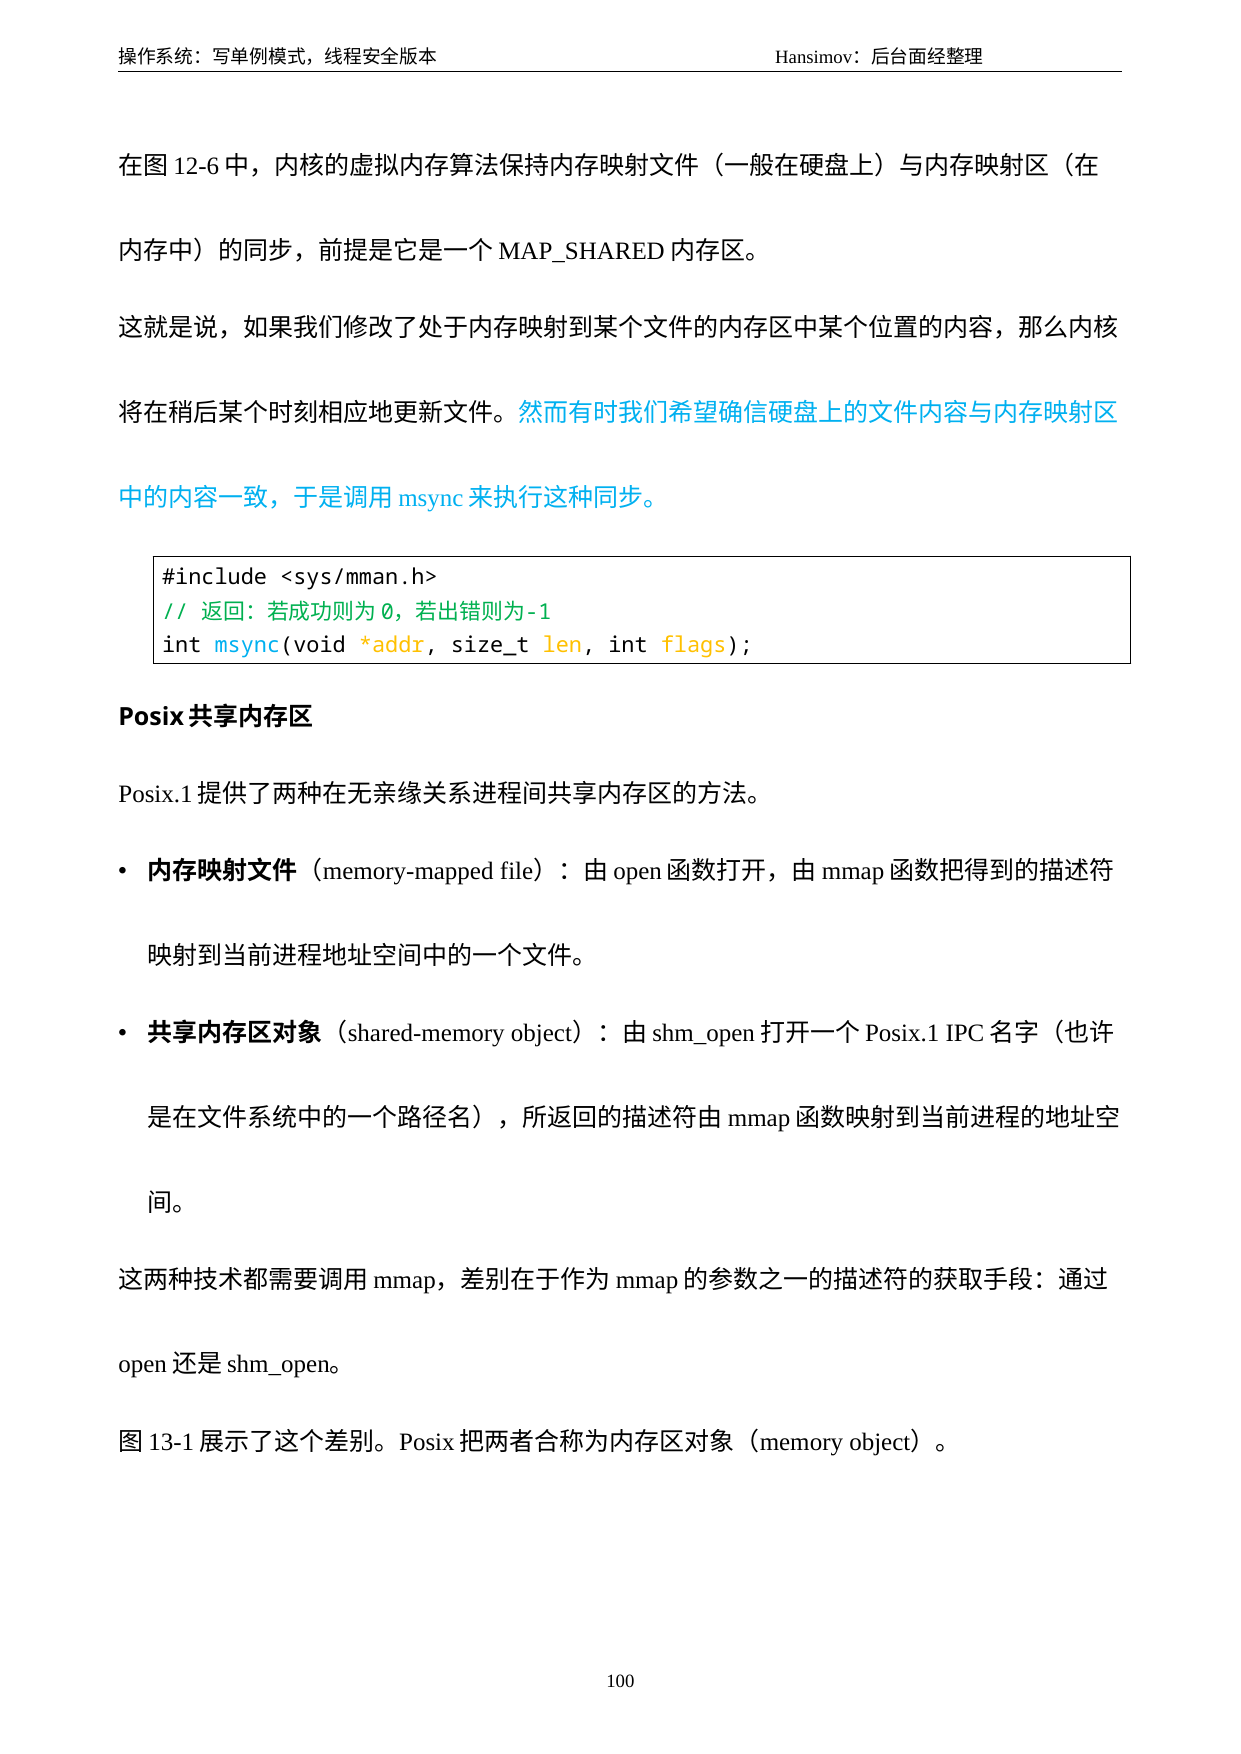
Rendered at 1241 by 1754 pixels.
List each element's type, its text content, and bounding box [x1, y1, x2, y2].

list // 返回：若成功则为0，若出错则为-1 [154, 589, 1130, 623]
text 这就是说，如果我们修改了处于内存映射到某个文件的内存区中某个位置的内容，那么内核将在稍后某个时刻相应地更新文件。然而有时我们希望确信硬盘上的文件内容与内存映射区中的内容一致，于是调用msync来执行这种同步。 [118, 292, 1122, 529]
list int msync(void *addr, size_t len, int flags); [154, 623, 1130, 663]
text 在图12-6中，内核的虚拟内存算法保持内存映射文件（一般在硬盘上）与内存映射区（在内存中）的同步，前提是它是一个MAP_SHARED内存区。 [118, 130, 1122, 283]
text 共享内存区对象（shared-memory object）：由shm_open打开一个Posix.1 IPC名字（也许是在文件系统中的一个路径名），所返回的描述符由mmap函数映射到当前进程的地址空间。 [118, 996, 1122, 1234]
text 这两种技术都需要调用mmap，差别在于作为mmap的参数之一的描述符的获取手段：通过open还是shm_open。 [118, 1243, 1122, 1396]
text Posix.1提供了两种在无亲缘关系进程间共享内存区的方法。 [118, 758, 1122, 826]
text 内存映射文件（memory-mapped file）：由open函数打开，由mmap函数把得到的描述符映射到当前进程地址空间中的一个文件。 [118, 834, 1122, 987]
list #include <sys/mman.h> [154, 557, 1130, 589]
subtitle Posix共享内存区 [118, 681, 1122, 748]
text 图13-1展示了这个差别。Posix把两者合称为内存区对象（memory object）。 [118, 1405, 1122, 1473]
